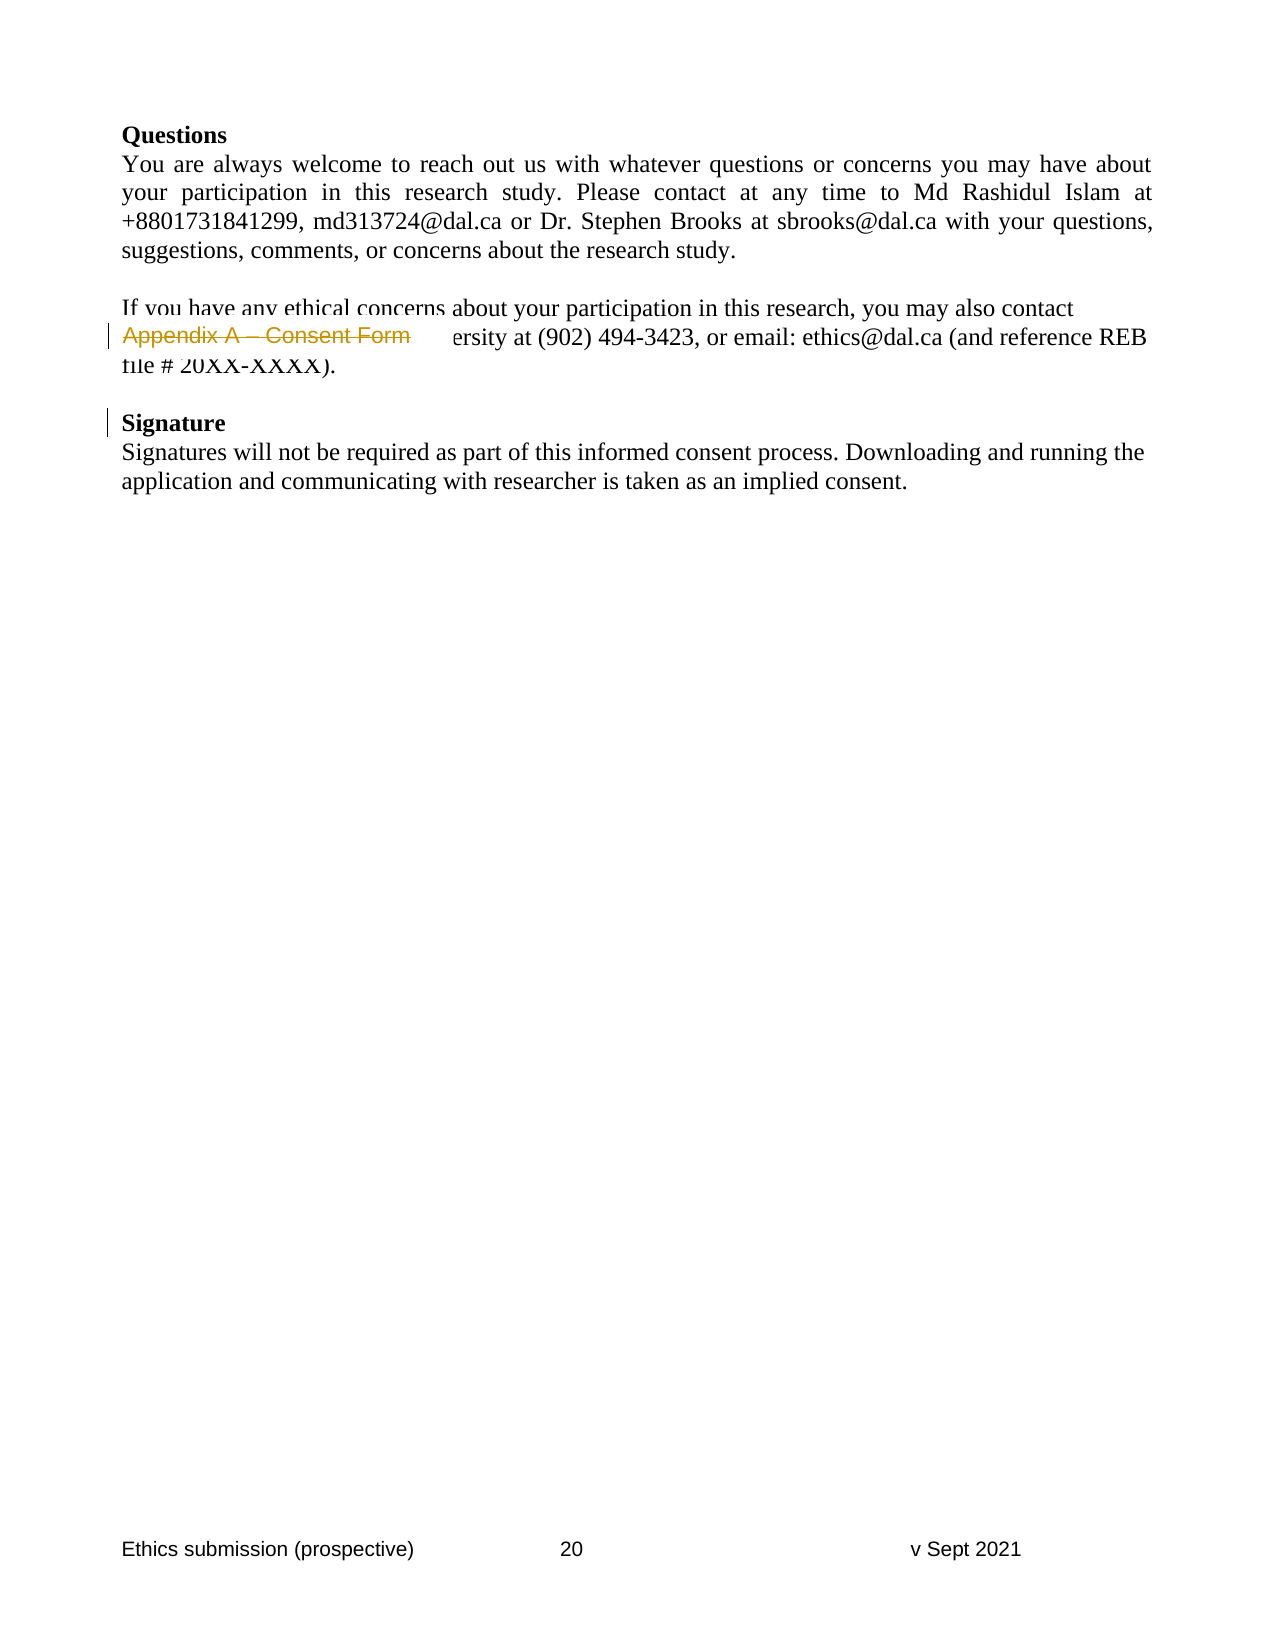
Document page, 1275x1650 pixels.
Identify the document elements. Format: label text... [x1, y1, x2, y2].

text Questions You are always welcome to reach out us with whatever questions or concerns you may have about your participation in this research study. Please contact at any time to Md Rashidul Islam at +8801731841299, md313724@dal.ca or Dr. Stephen Brooks at sbrooks@dal.ca with your questions, suggestions, comments, or concerns about the research study. [121, 120, 1153, 264]
text Signature Signatures will not be required as part of this informed consent process. Downloading and running the application and communicating with researcher is taken as an implied consent. [121, 408, 1153, 494]
text If you have any ethical concerns about your participation in this research, you may also contact Research Ethics, Dalhousie University at (902) 494-3423, or email: ethics@dal.ca (and reference REB file # 20XX-XXXX). [121, 293, 1153, 379]
